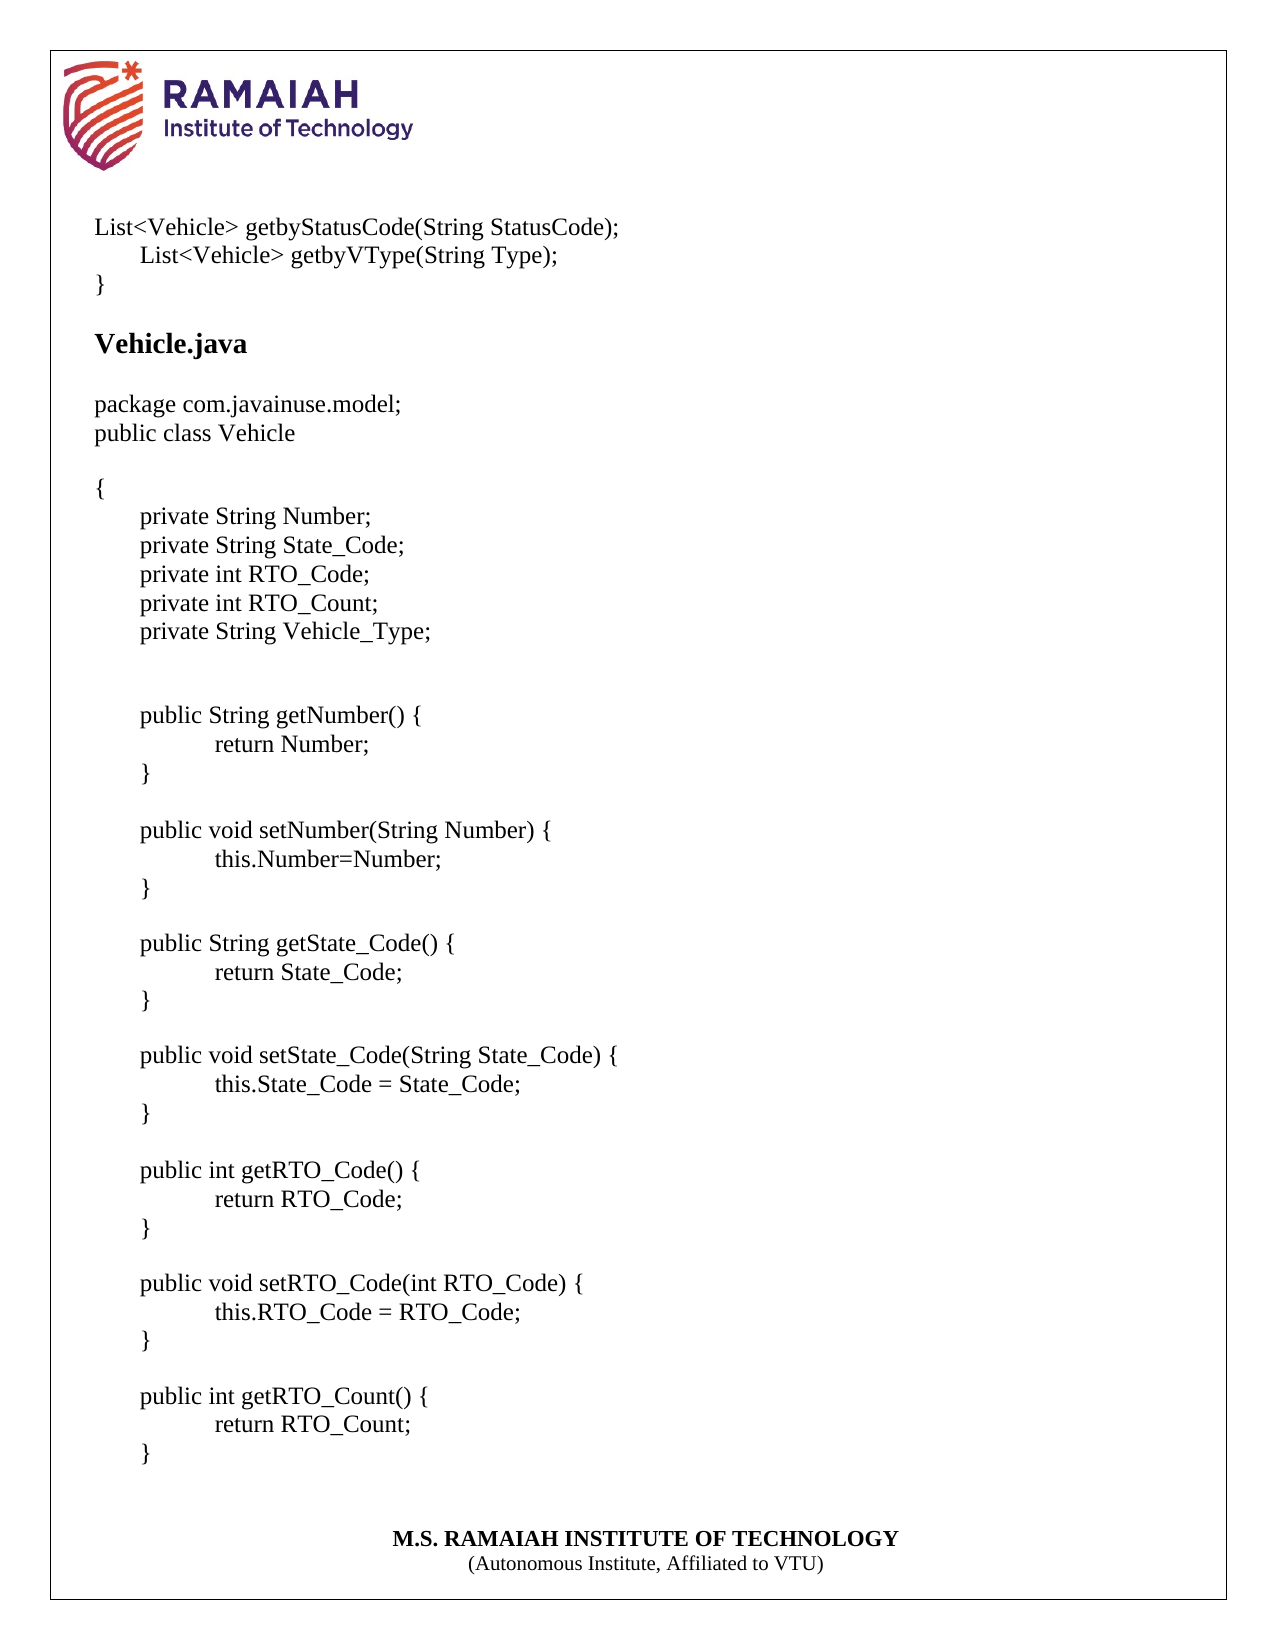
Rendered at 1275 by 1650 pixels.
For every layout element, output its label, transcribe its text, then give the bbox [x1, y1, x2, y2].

text private String State_Code; [94, 530, 1226, 559]
text this.RTO_Code = RTO_Code; [94, 1297, 1226, 1326]
text } [94, 985, 1226, 1014]
text public void setNumber(String Number) { [94, 815, 1226, 844]
text private String Vehicle_Type; [94, 616, 1226, 645]
text } [94, 758, 1226, 787]
text public String getState_Code() { [94, 928, 1226, 957]
text } [94, 1326, 1226, 1354]
text return Number; [94, 729, 1226, 758]
text List<Vehicle> getbyVType(String Type); [94, 240, 1226, 269]
text } [94, 873, 1226, 902]
text List<Vehicle> getbyStatusCode(String StatusCode); [94, 212, 1226, 240]
text this.State_Code = State_Code; [94, 1069, 1226, 1098]
text } [94, 1438, 1226, 1467]
text return State_Code; [94, 957, 1226, 985]
text } [94, 1213, 1226, 1242]
text private String Number; [94, 501, 1226, 530]
text } [94, 269, 1226, 298]
text public class Vehicle [94, 418, 1226, 446]
text Vehicle.java [94, 327, 1226, 360]
text public String getNumber() { [94, 700, 1226, 729]
text this.Number=Number; [94, 844, 1226, 873]
text public void setRTO_Code(int RTO_Code) { [94, 1268, 1226, 1297]
text public int getRTO_Code() { [94, 1156, 1226, 1184]
text public int getRTO_Count() { [94, 1381, 1226, 1409]
text private int RTO_Count; [94, 588, 1226, 616]
text package com.javainuse.model; [94, 389, 1226, 418]
text } [94, 1098, 1226, 1127]
text public void setState_Code(String State_Code) { [94, 1041, 1226, 1069]
text private int RTO_Code; [94, 559, 1226, 588]
text return RTO_Count; [94, 1409, 1226, 1438]
text { [94, 473, 1226, 501]
picture [58, 56, 418, 172]
text return RTO_Code; [94, 1184, 1226, 1213]
